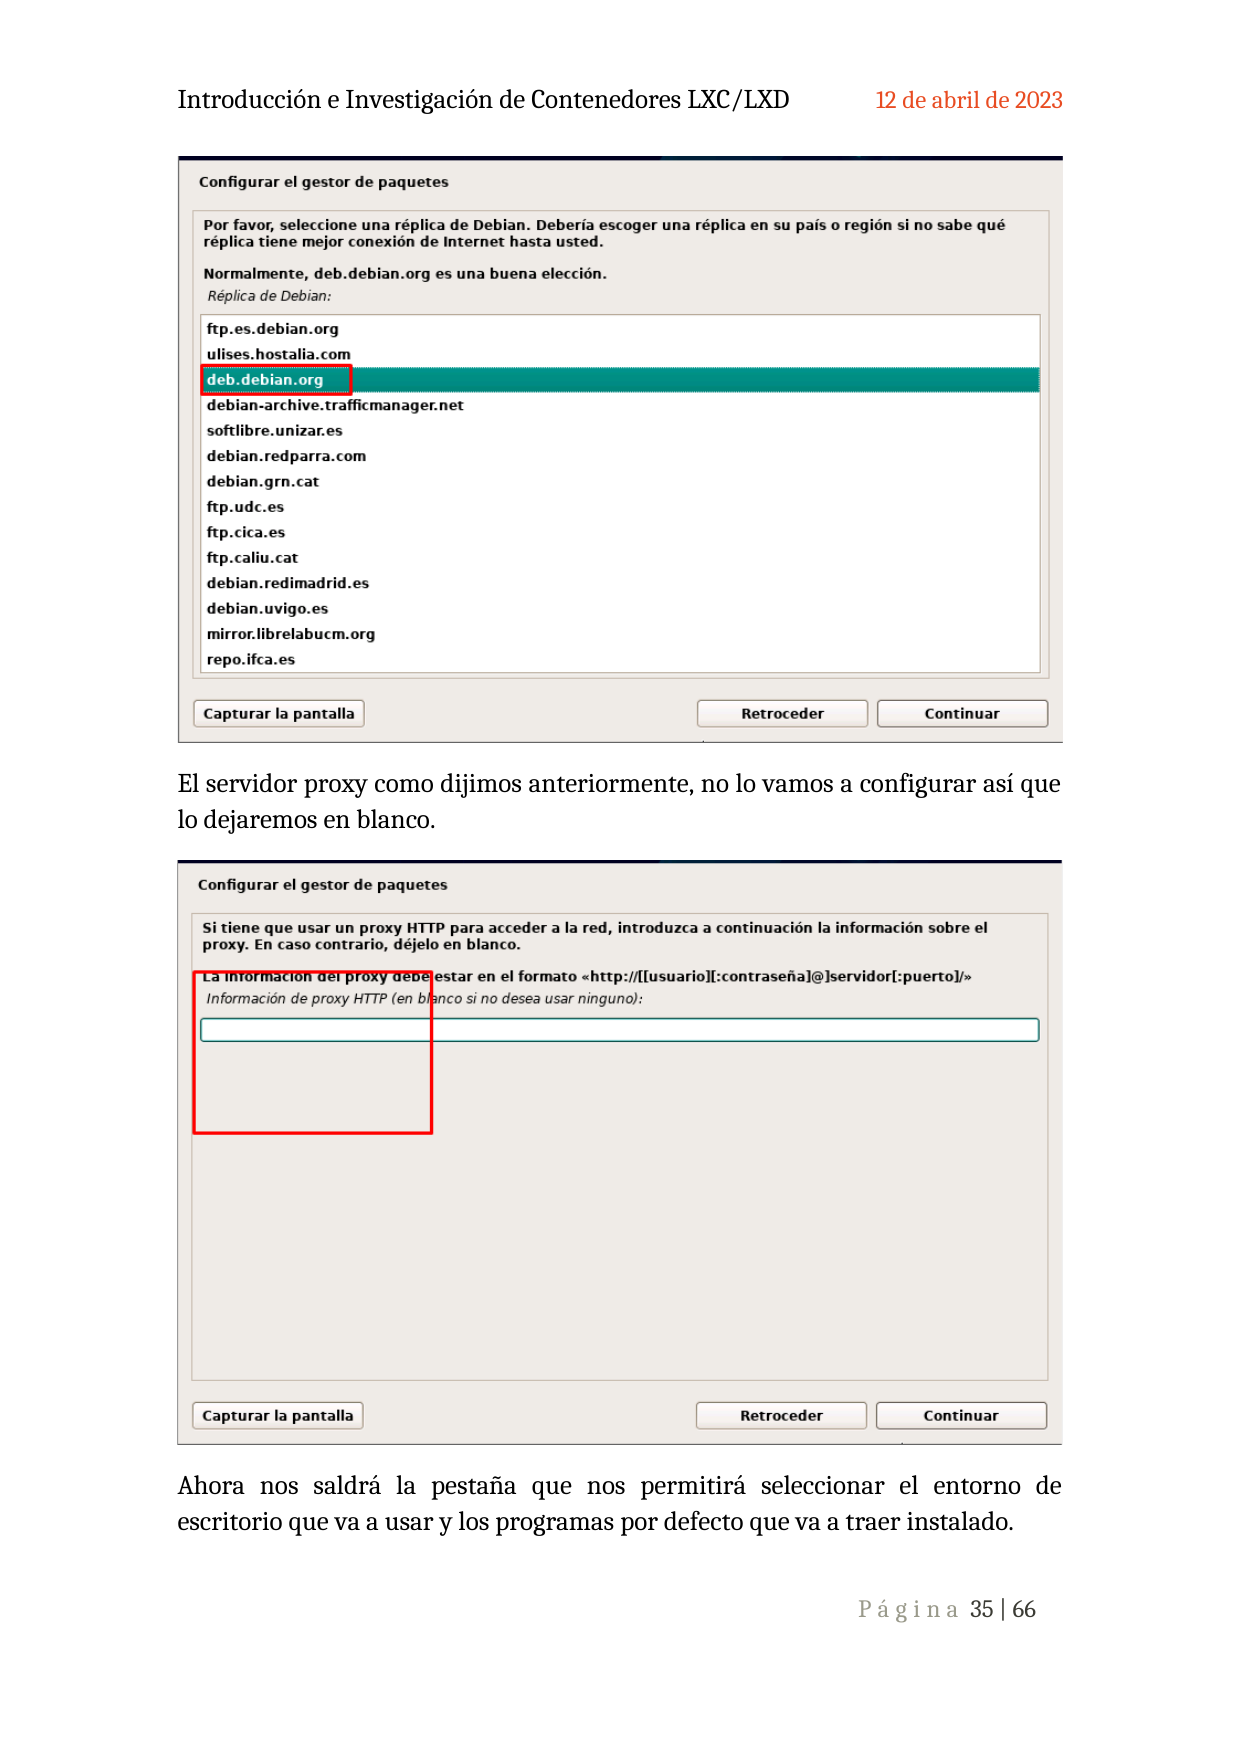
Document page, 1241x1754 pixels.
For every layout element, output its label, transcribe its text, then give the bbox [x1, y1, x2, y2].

text El servidor proxy como dijimos anteriormente, no lo vamos a configurar así que lo dejaremos en blanco. [177, 768, 1063, 835]
text Ahora nos saldrá la pestaña que nos permitirá seleccionar el entorno de escritorio que va a usar y los programas por defecto que va a traer instalado. [177, 1470, 1063, 1537]
picture [177, 156, 1063, 743]
picture [177, 860, 1063, 1445]
